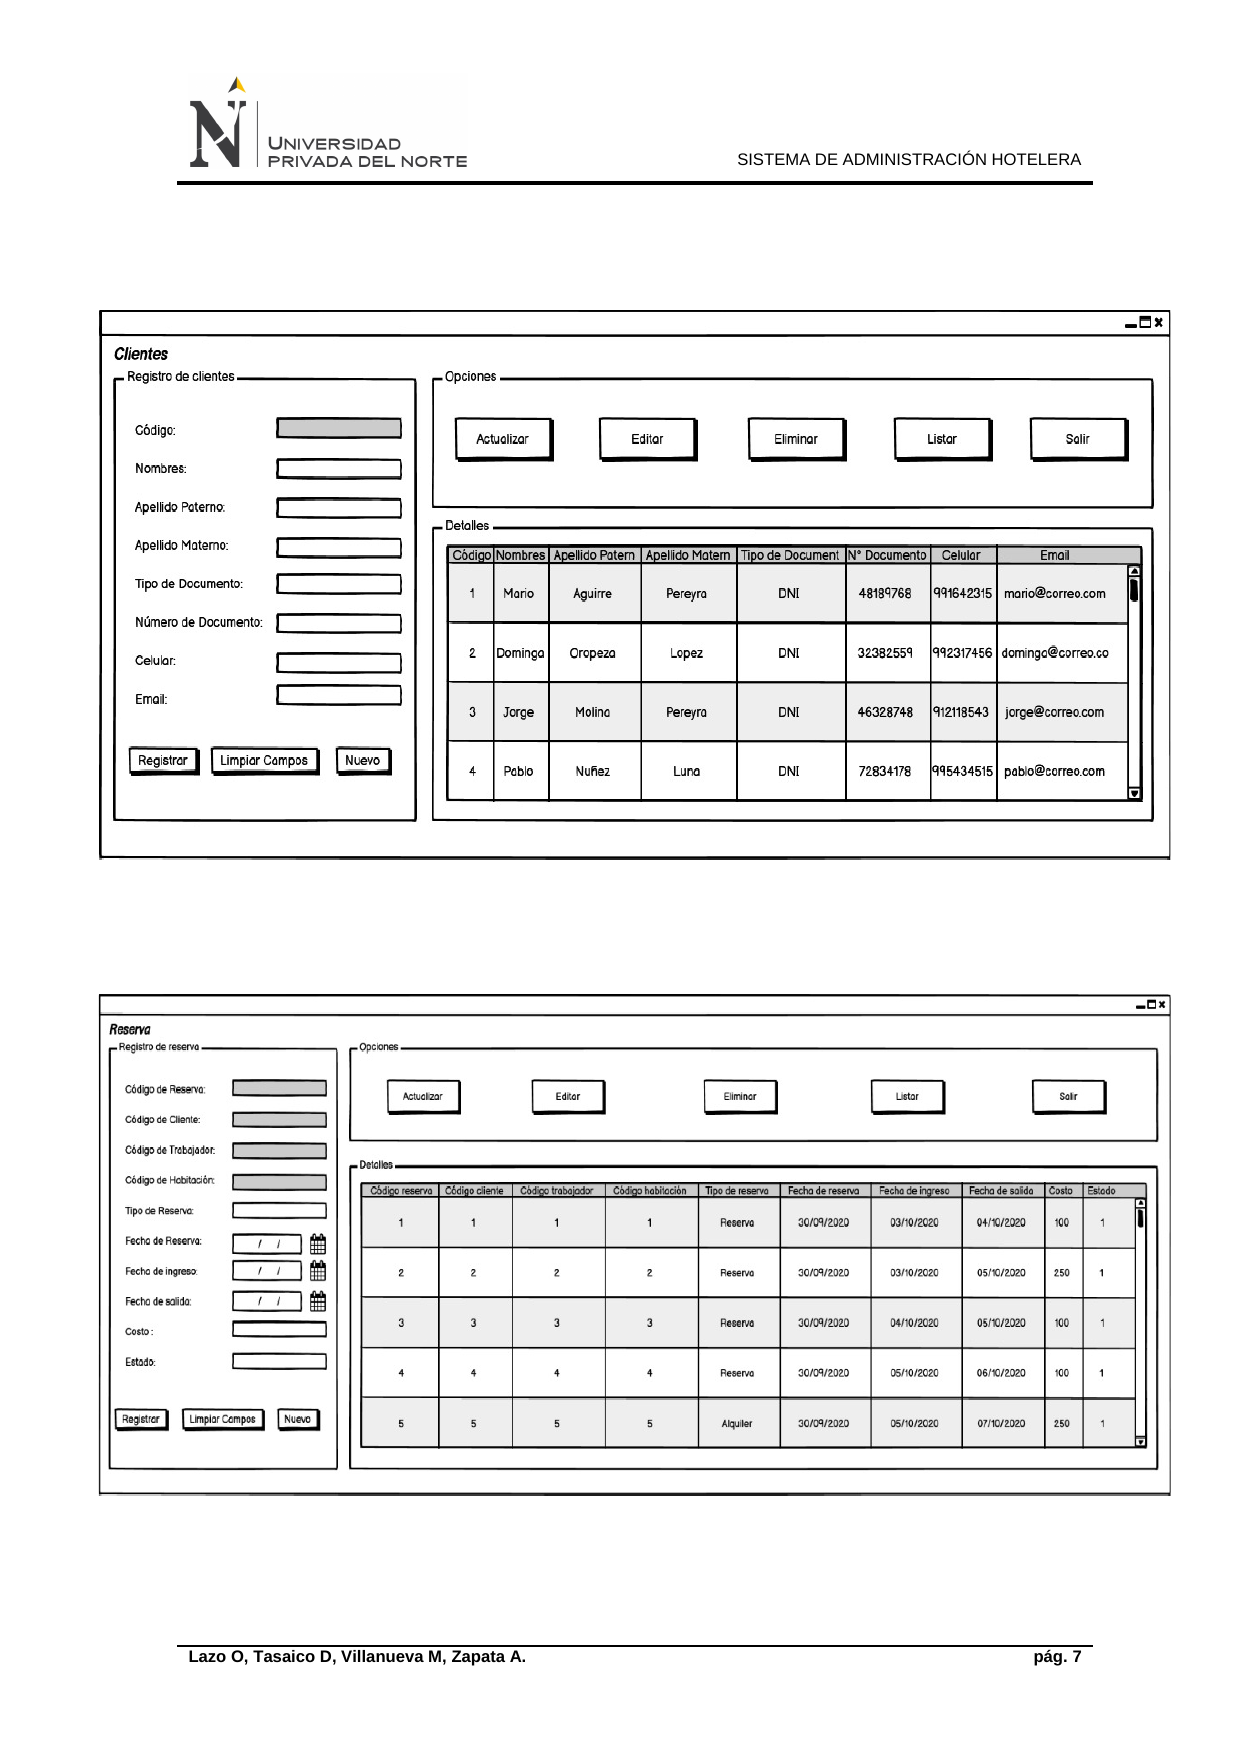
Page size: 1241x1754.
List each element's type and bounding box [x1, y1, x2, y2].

picture [98, 994, 1171, 1496]
picture [99, 310, 1171, 860]
picture [188, 73, 469, 169]
